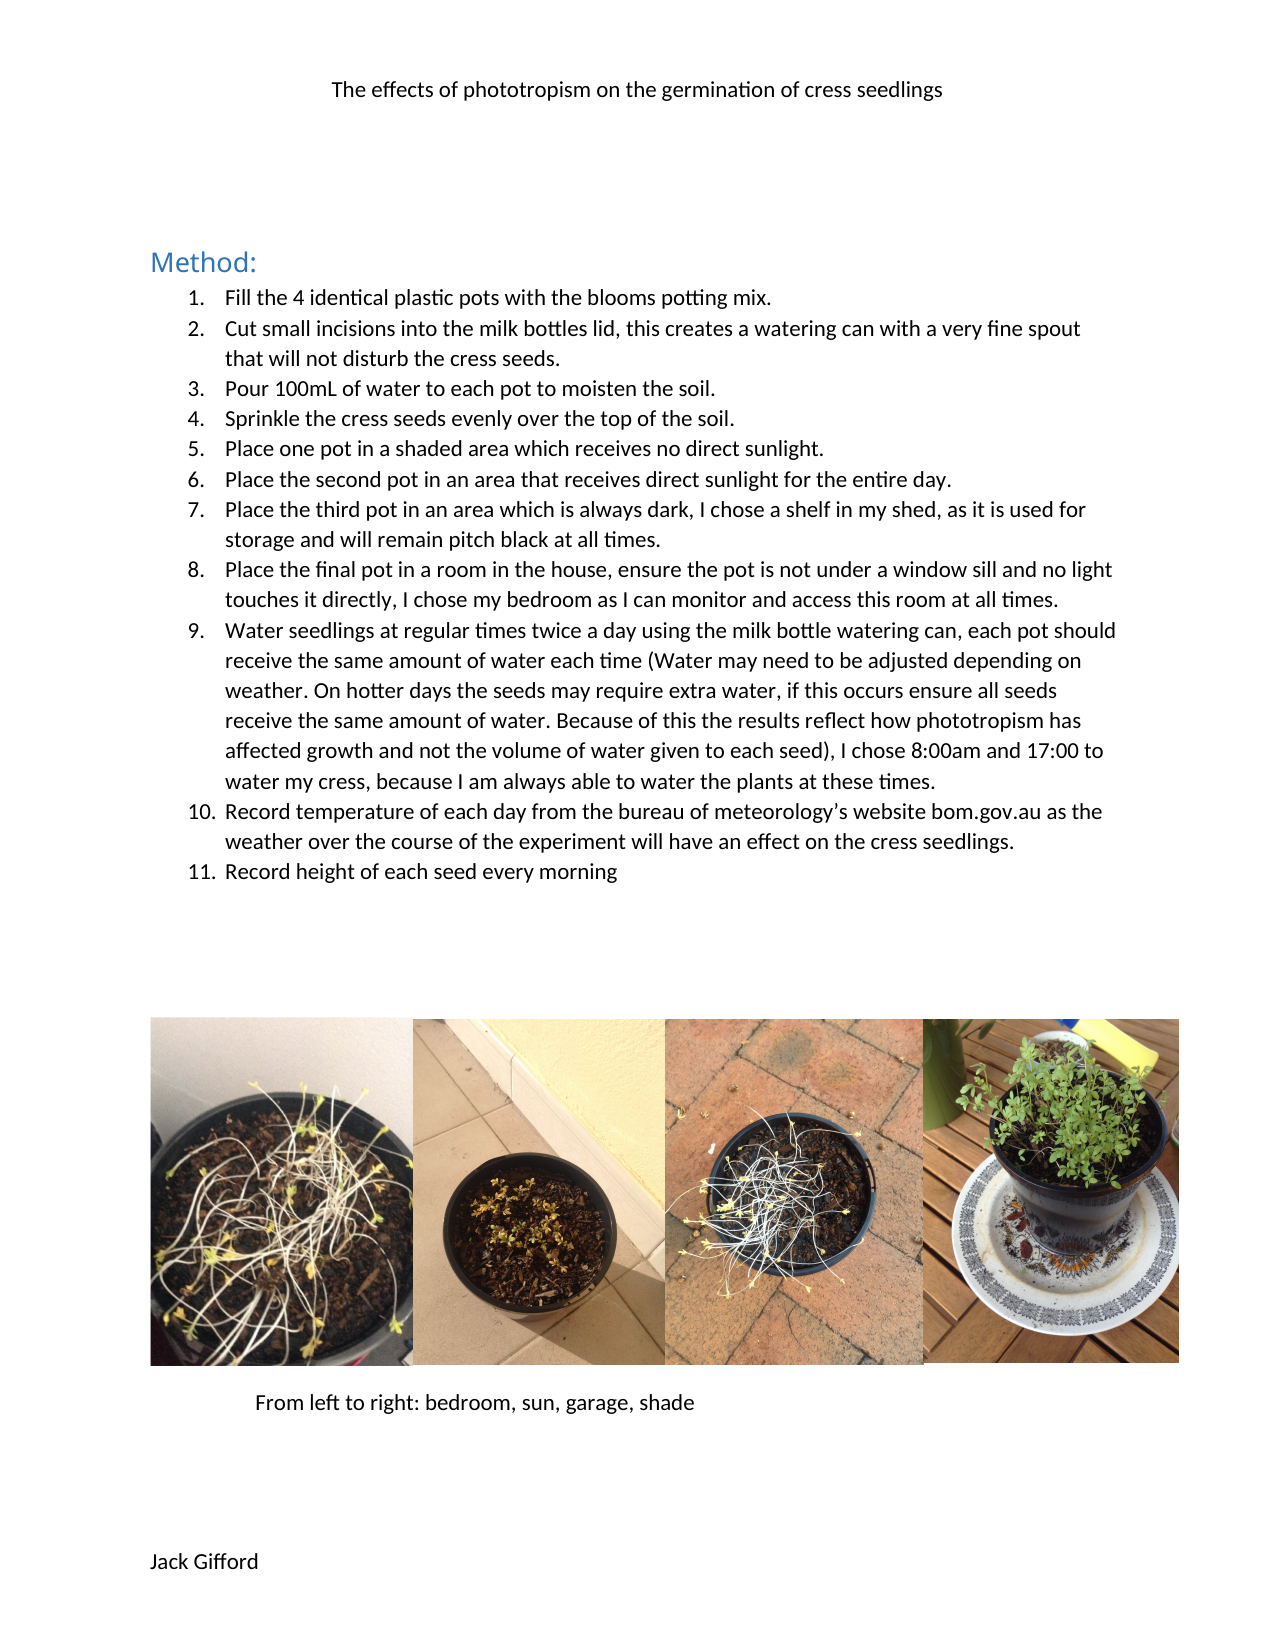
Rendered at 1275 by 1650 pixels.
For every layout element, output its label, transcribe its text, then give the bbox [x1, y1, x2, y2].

list Sprinkle the cress seeds evenly over the top of the soil. [187, 404, 1125, 432]
picture [151, 1018, 1179, 1366]
list Cut small incisions into the milk bottles lid, this creates a watering can with a very fine spout that will not disturb the cress seeds. [187, 314, 1125, 372]
list Pour 100mL of water to each pot to moisten the soil. [187, 374, 1125, 402]
list Water seedlings at regular times twice a day using the milk bottle watering can, each pot should receive the same amount of water each time (Water may need to be adjusted depending on weather. On hotter days the seeds may require extra water, if this occurs ensure all seeds receive the same amount of water. Because of this the results reflect how phototropism has affected growth and not the volume of water given to each seed), I chose 8:00am and 17:00 to water my cress, because I am always able to water the plants at these times. [187, 616, 1125, 795]
list Record height of each seed every morning [187, 857, 1125, 886]
list Place the third pot in an area which is always dark, I chose a shelf in my shed, as it is used for storage and will remain pitch black at all times. [187, 495, 1125, 553]
list Record temperature of each day from the bureau of meteorology’s website bom.gov.au as the weather over the course of the experiment will have an effect on the cress seedlings. [187, 797, 1125, 855]
list Place the second pot in an area that receives direct sunlight for the entire day. [187, 465, 1125, 493]
list Fill the 4 identical plastic pots with the blooms potting mix. [187, 283, 1125, 312]
list Place one pot in a shaded area which receives no direct sunlight. [187, 434, 1125, 463]
list Place the final pot in a room in the house, ensure the pot is not under a window sill and no light touches it directly, I chose my bedroom as I can monitor and access this room at all times. [187, 555, 1125, 614]
subtitle Method: [150, 244, 1125, 281]
